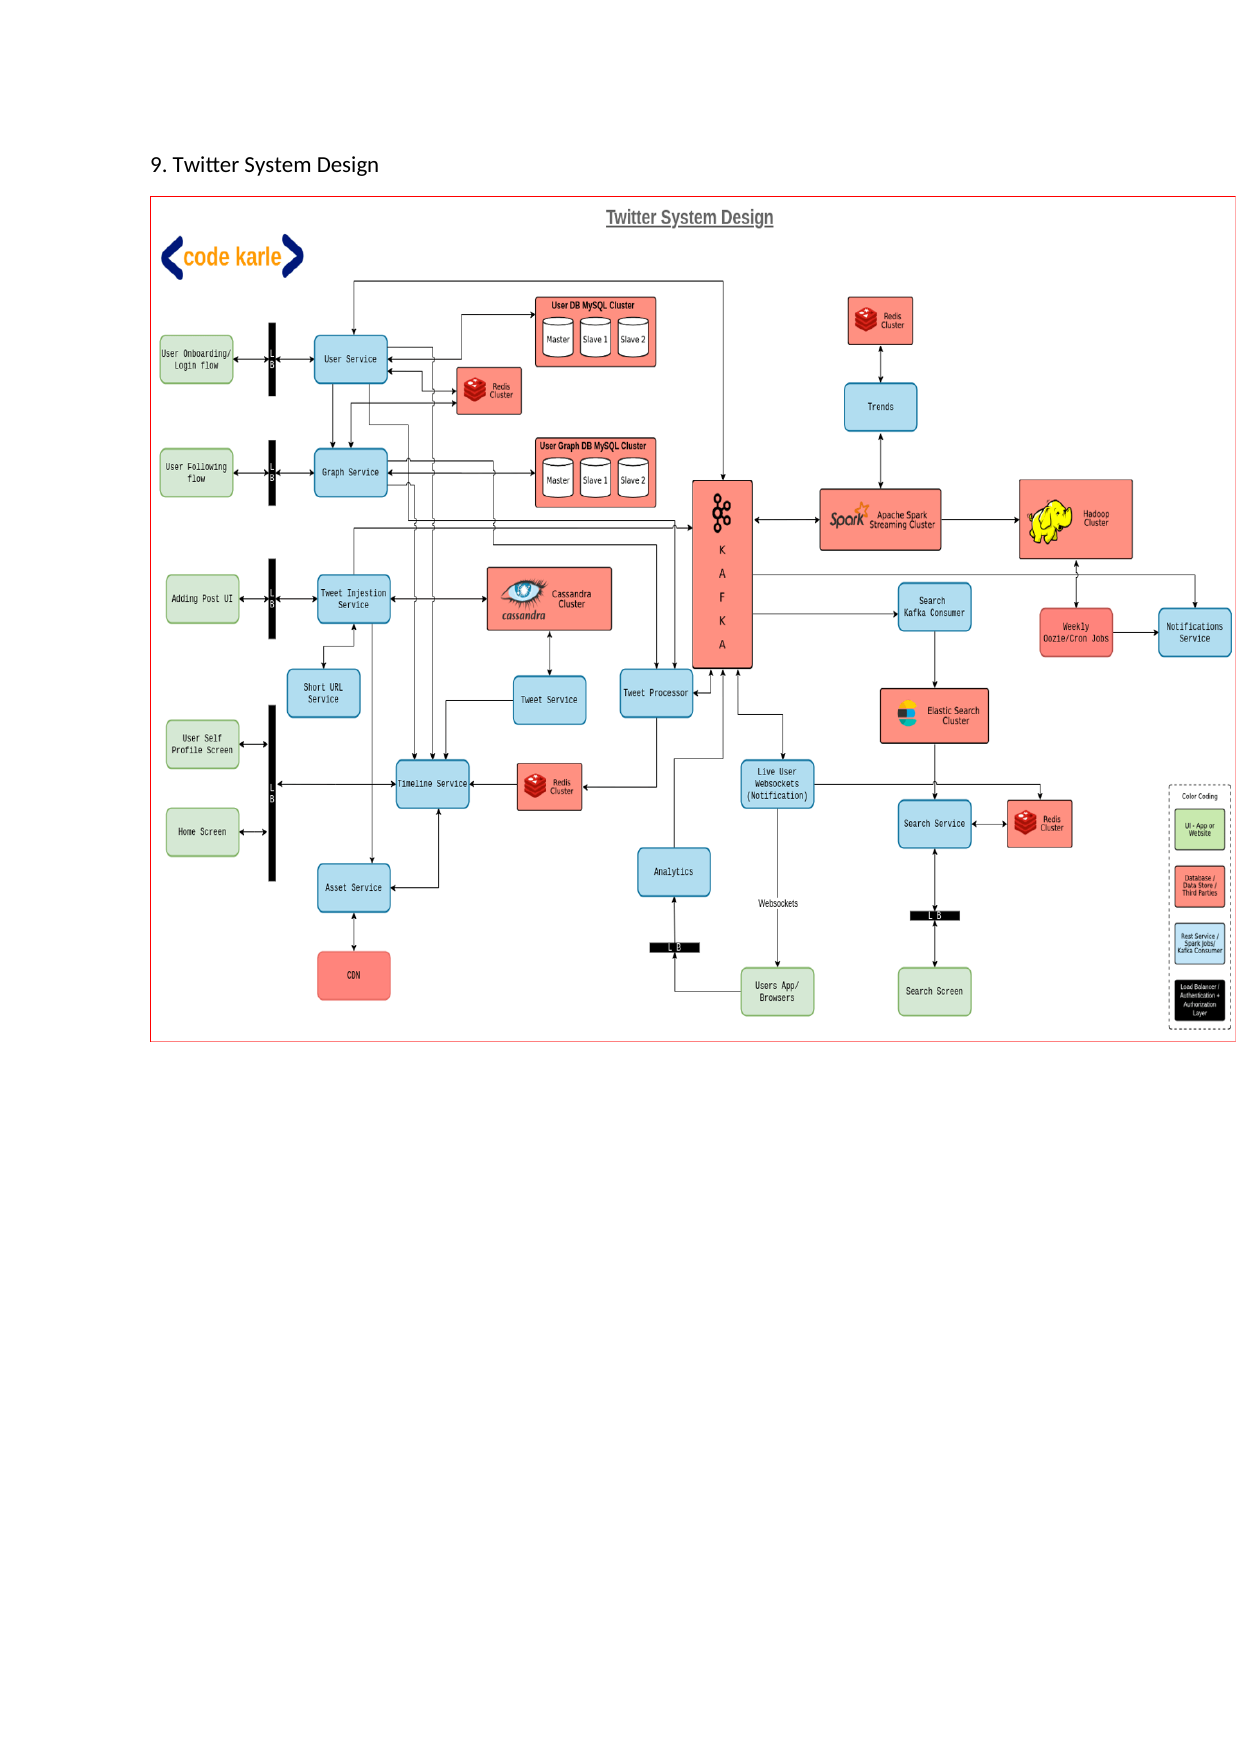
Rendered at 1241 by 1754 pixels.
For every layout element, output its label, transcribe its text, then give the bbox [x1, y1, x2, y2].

picture [150, 196, 1236, 1042]
text 9. Twitter System Design [150, 150, 1090, 178]
